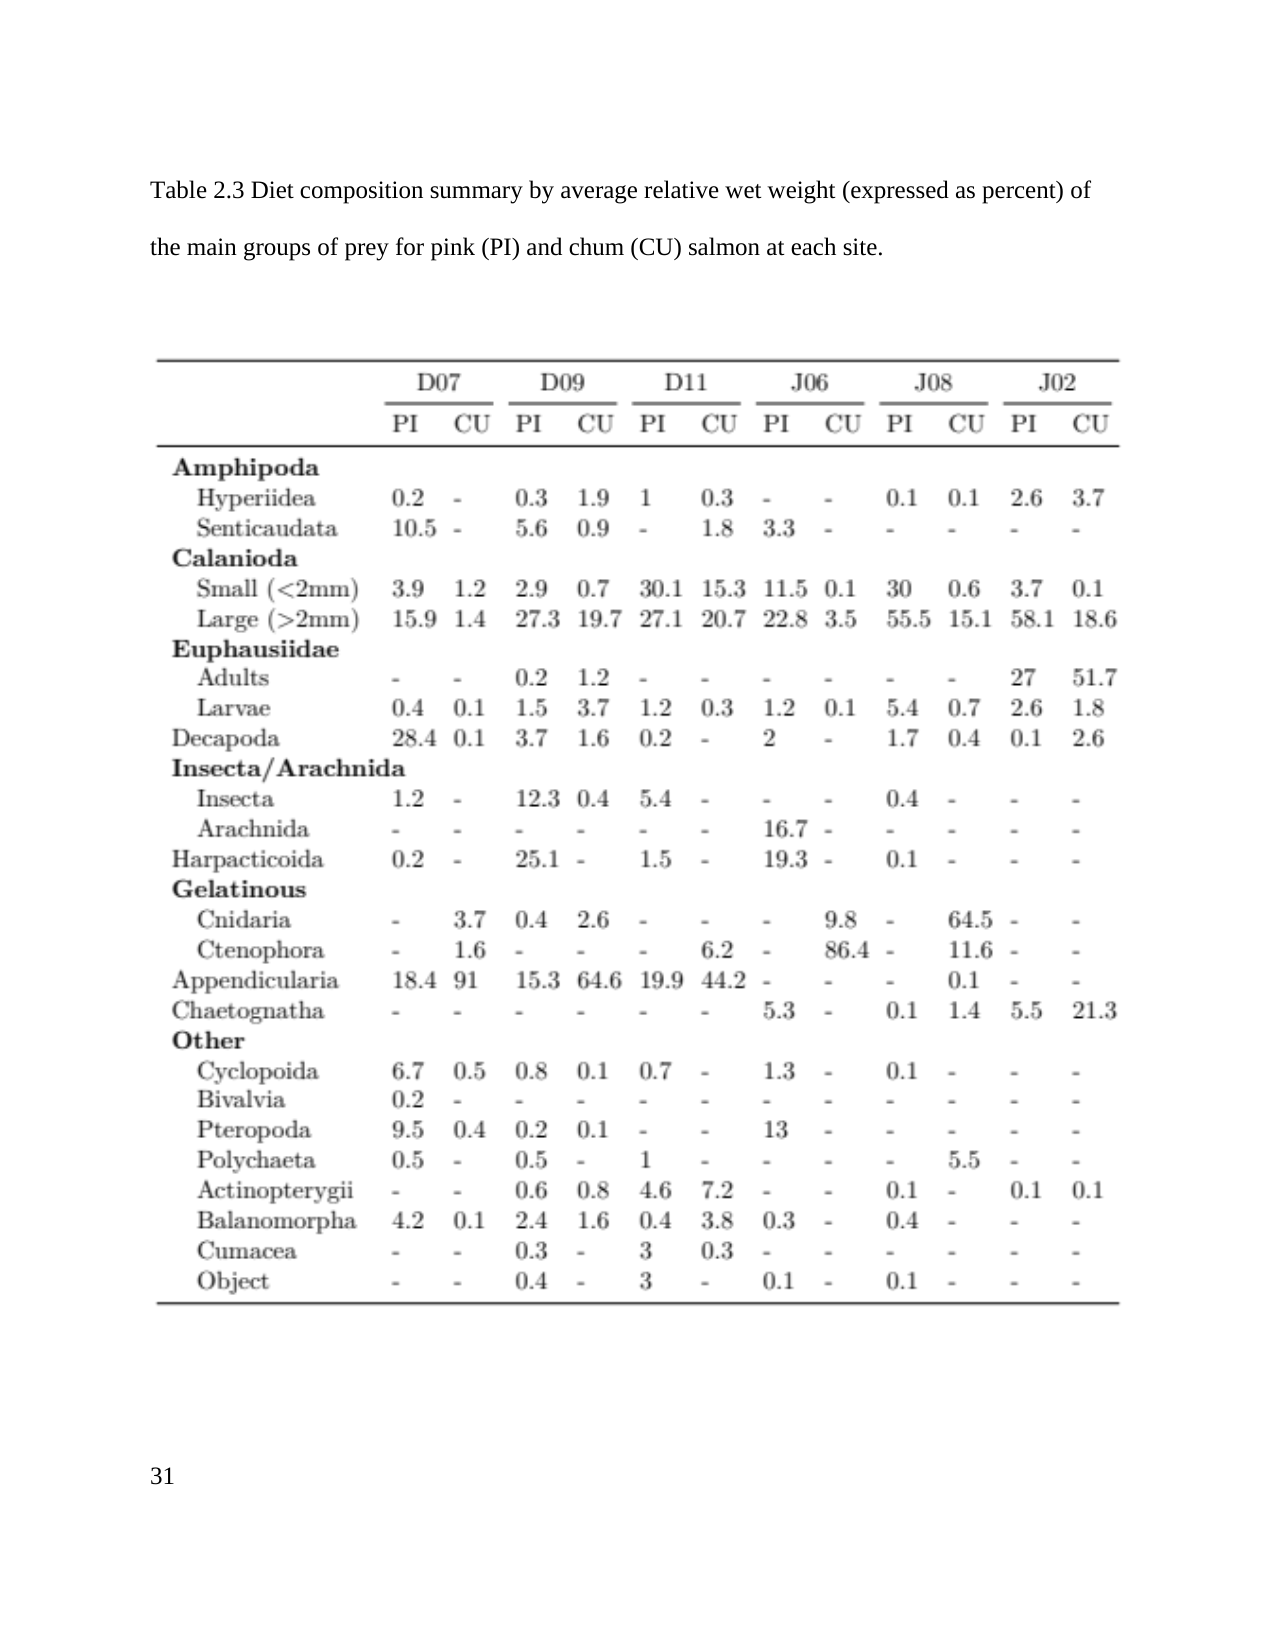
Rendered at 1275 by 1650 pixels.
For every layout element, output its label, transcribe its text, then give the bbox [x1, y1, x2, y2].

subtitle Table 2.3 Diet composition summary by average relative wet weight (expressed as percent) of the main groups of prey for pink (PI) and chum (CU) salmon at each site. [150, 175, 1125, 261]
